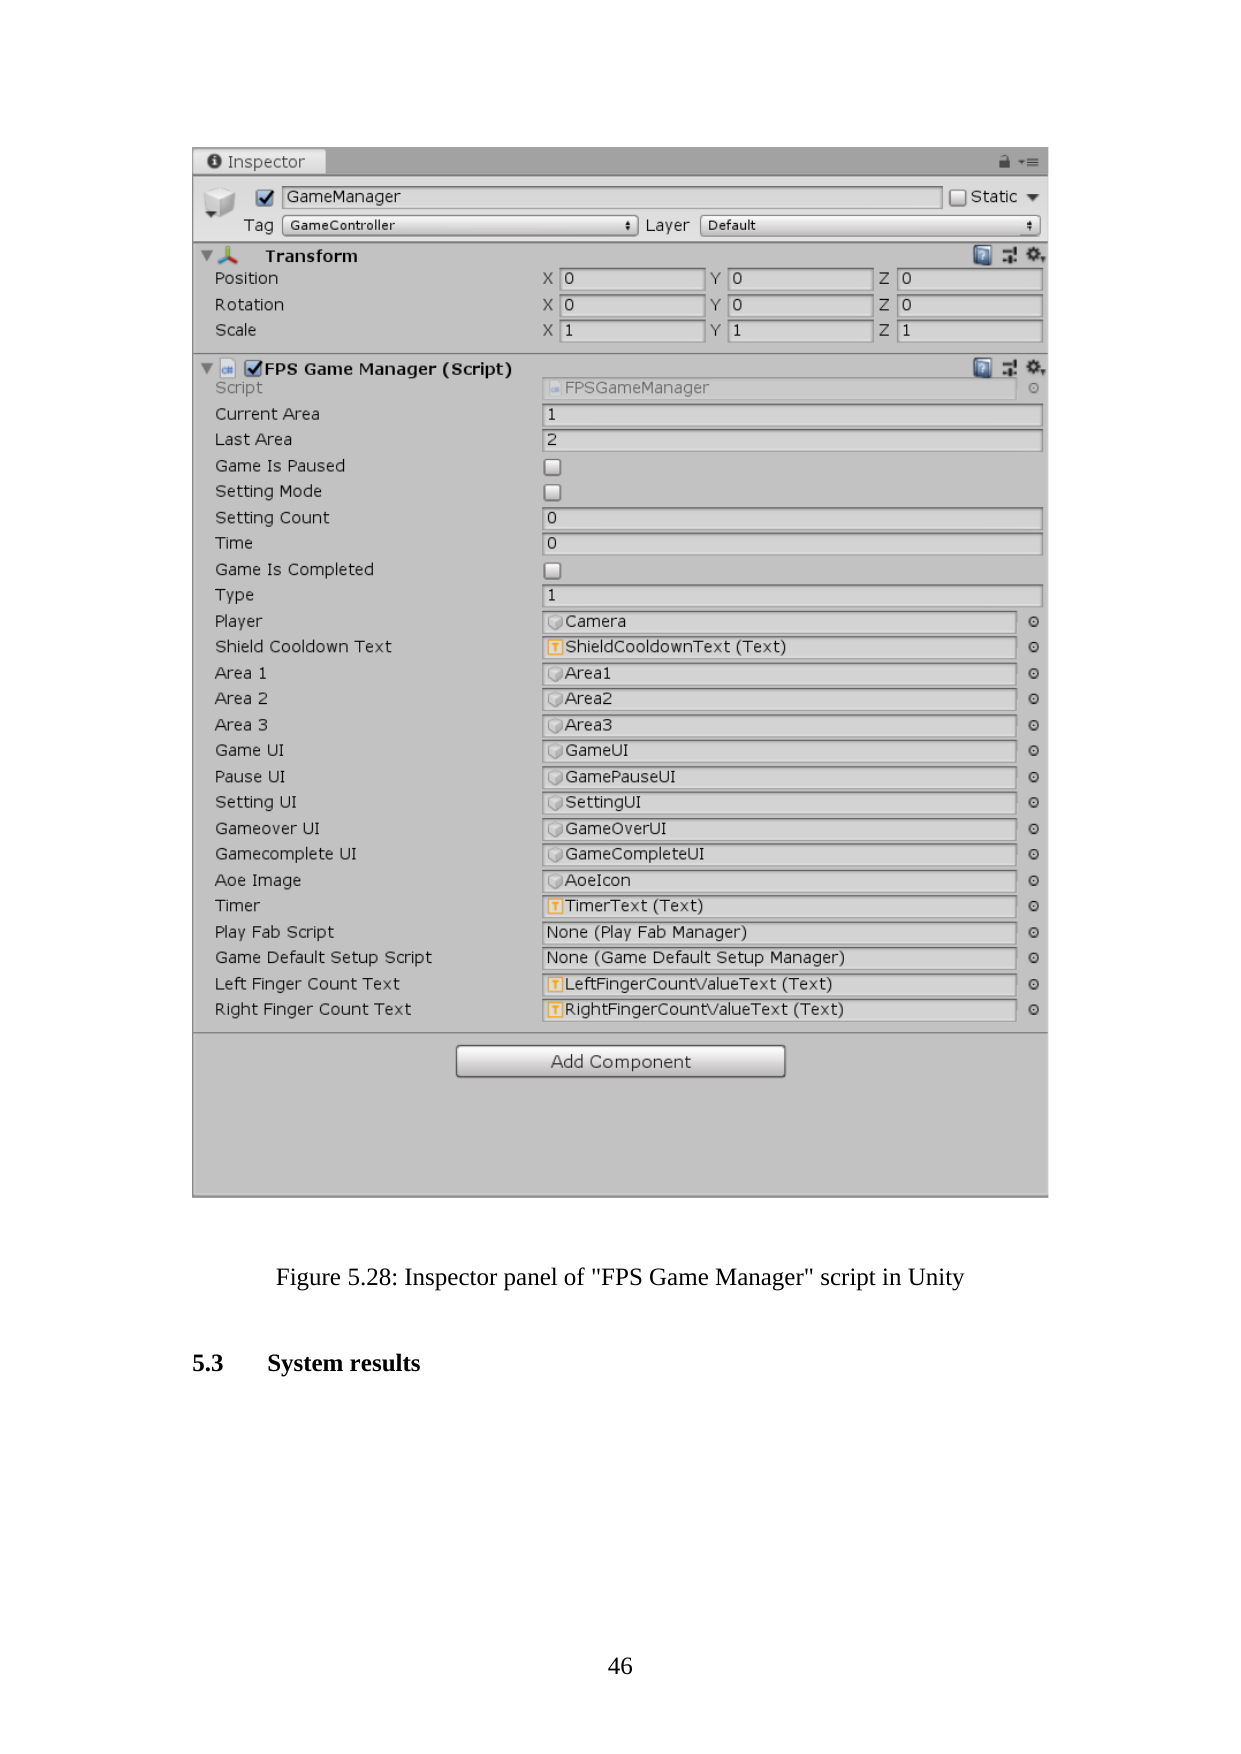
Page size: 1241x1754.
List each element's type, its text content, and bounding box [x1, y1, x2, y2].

subtitle System results [192, 1348, 1048, 1377]
picture [192, 147, 1049, 1198]
